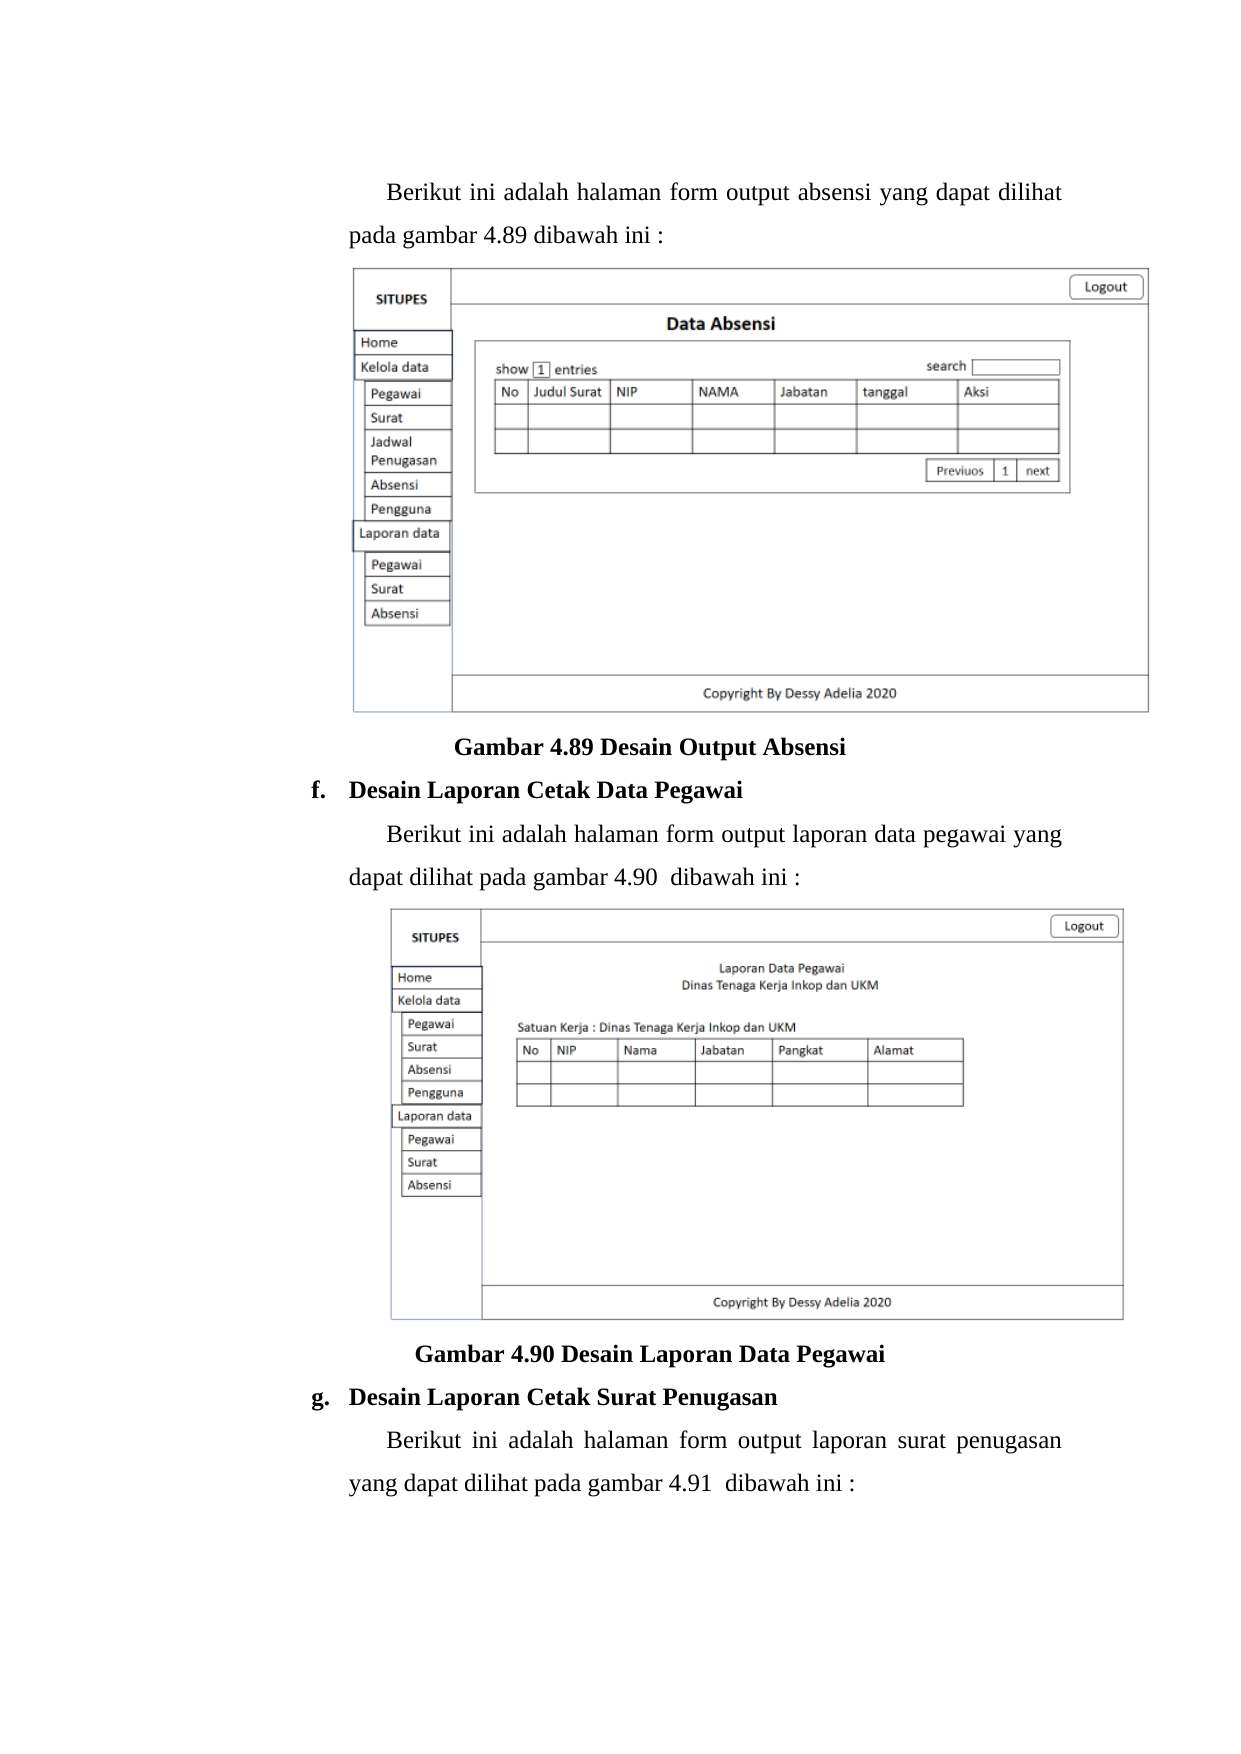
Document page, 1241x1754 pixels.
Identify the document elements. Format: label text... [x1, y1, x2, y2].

picture [386, 905, 1132, 1326]
text Gambar 4.89 Desain Output Absensi [236, 732, 1063, 761]
list Berikut ini adalah halaman form output absensi yang dapat dilihat pada gambar 4.89 dibawah ini : [349, 177, 1063, 249]
list Berikut ini adalah halaman form output laporan data pegawai yang dapat dilihat pada gambar 4.90 dibawah ini : [349, 819, 1063, 891]
list Desain Laporan Cetak Data Pegawai [311, 776, 1063, 804]
text Gambar 4.90 Desain Laporan Data Pegawai [236, 1339, 1063, 1368]
picture [348, 263, 1158, 719]
list Berikut ini adalah halaman form output laporan surat penugasan yang dapat dilihat pada gambar 4.91 dibawah ini : [349, 1425, 1063, 1497]
list Desain Laporan Cetak Surat Penugasan [311, 1382, 1063, 1411]
